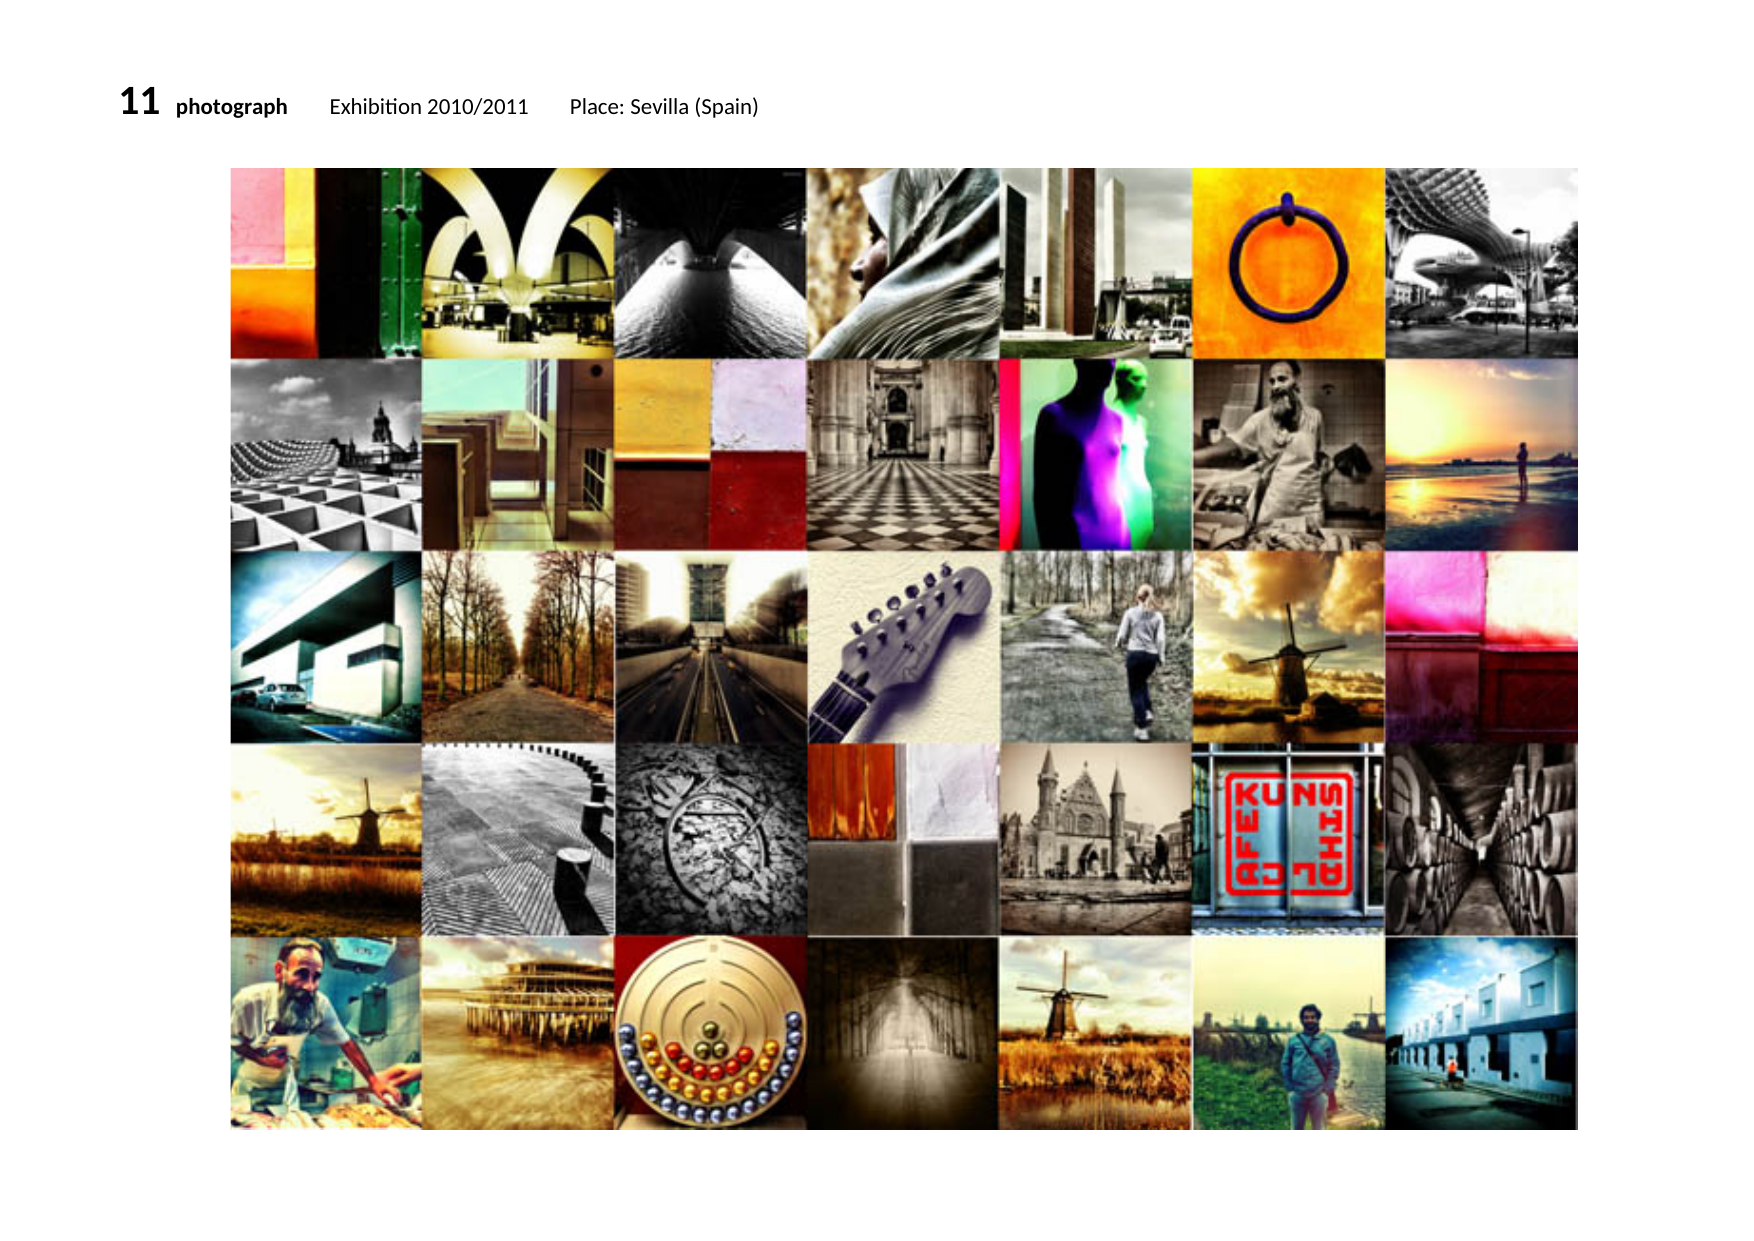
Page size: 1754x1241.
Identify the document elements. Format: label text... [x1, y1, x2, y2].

picture [230, 168, 1578, 1130]
text 11 photograph Exhibition 2010/2011 Place: Sevilla (Spain) [118, 74, 1654, 125]
